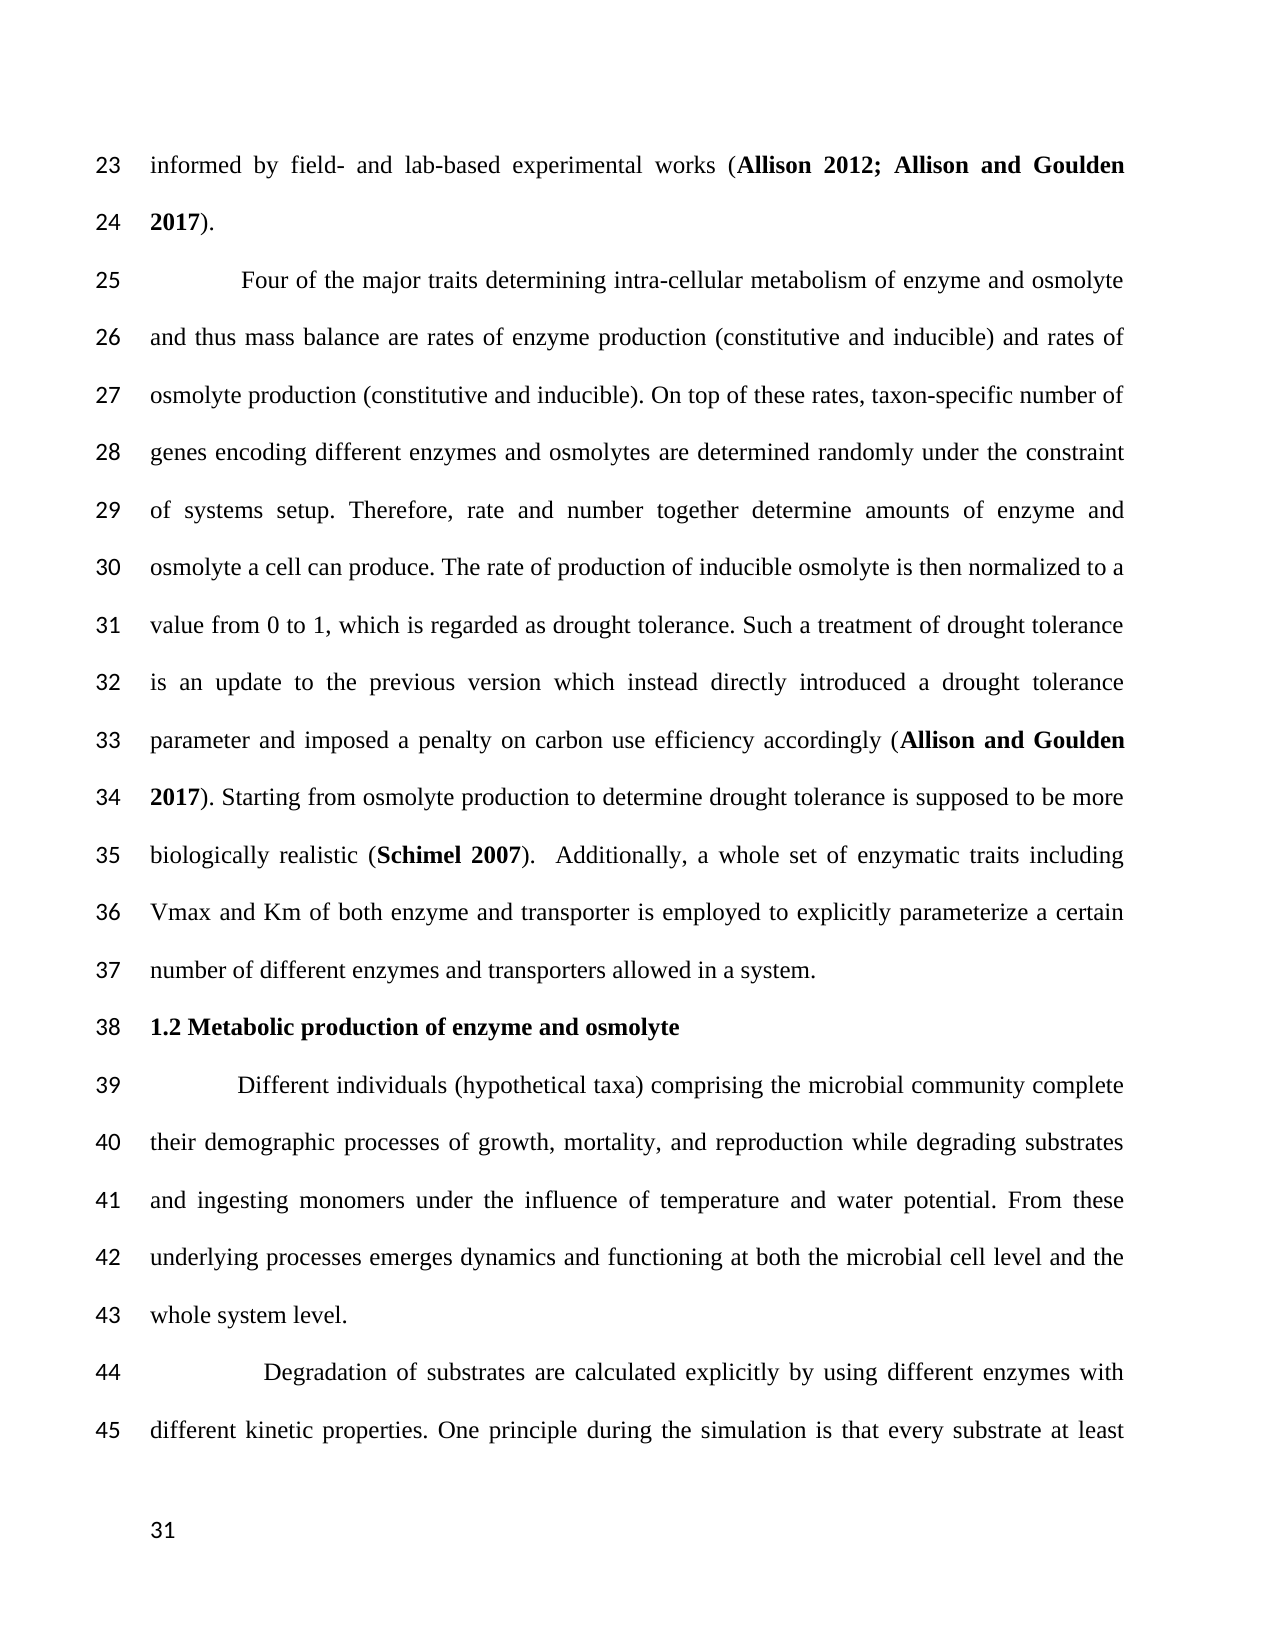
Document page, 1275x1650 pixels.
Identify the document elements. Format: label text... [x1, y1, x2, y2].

subtitle 1.2 Metabolic production of enzyme and osmolyte [150, 1012, 1125, 1041]
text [150, 150, 1125, 236]
text Four of the major traits determining intra-cellular metabolism of enzyme and osmolyte and thus mass balance are rates of enzyme production (constitutive and inducible) and rates of osmolyte production (constitutive and inducible). On top of these rates, taxon-specific number of genes encoding different enzymes and osmolytes are determined randomly under the constraint of systems setup. Therefore, rate and number together determine amounts of enzyme and osmolyte a cell can produce. The rate of production of inducible osmolyte is then normalized to a value from 0 to 1, which is regarded as drought tolerance. Such a treatment of drought tolerance is an update to the previous version which instead directly introduced a drought tolerance parameter and imposed a penalty on carbon use efficiency accordingly (Allison and Goulden 2017). Starting from osmolyte production to determine drought tolerance is supposed to be more biologically realistic (Schimel 2007). Additionally, a whole set of enzymatic traits including Vmax and Km of both enzyme and transporter is employed to explicitly parameterize a certain number of different enzymes and transporters allowed in a system. [150, 265, 1125, 984]
text Different individuals (hypothetical taxa) comprising the microbial community complete their demographic processes of growth, mortality, and reproduction while degrading substrates and ingesting monomers under the influence of temperature and water potential. From these underlying processes emerges dynamics and functioning at both the microbial cell level and the whole system level. [150, 1070, 1125, 1329]
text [150, 1357, 1125, 1444]
